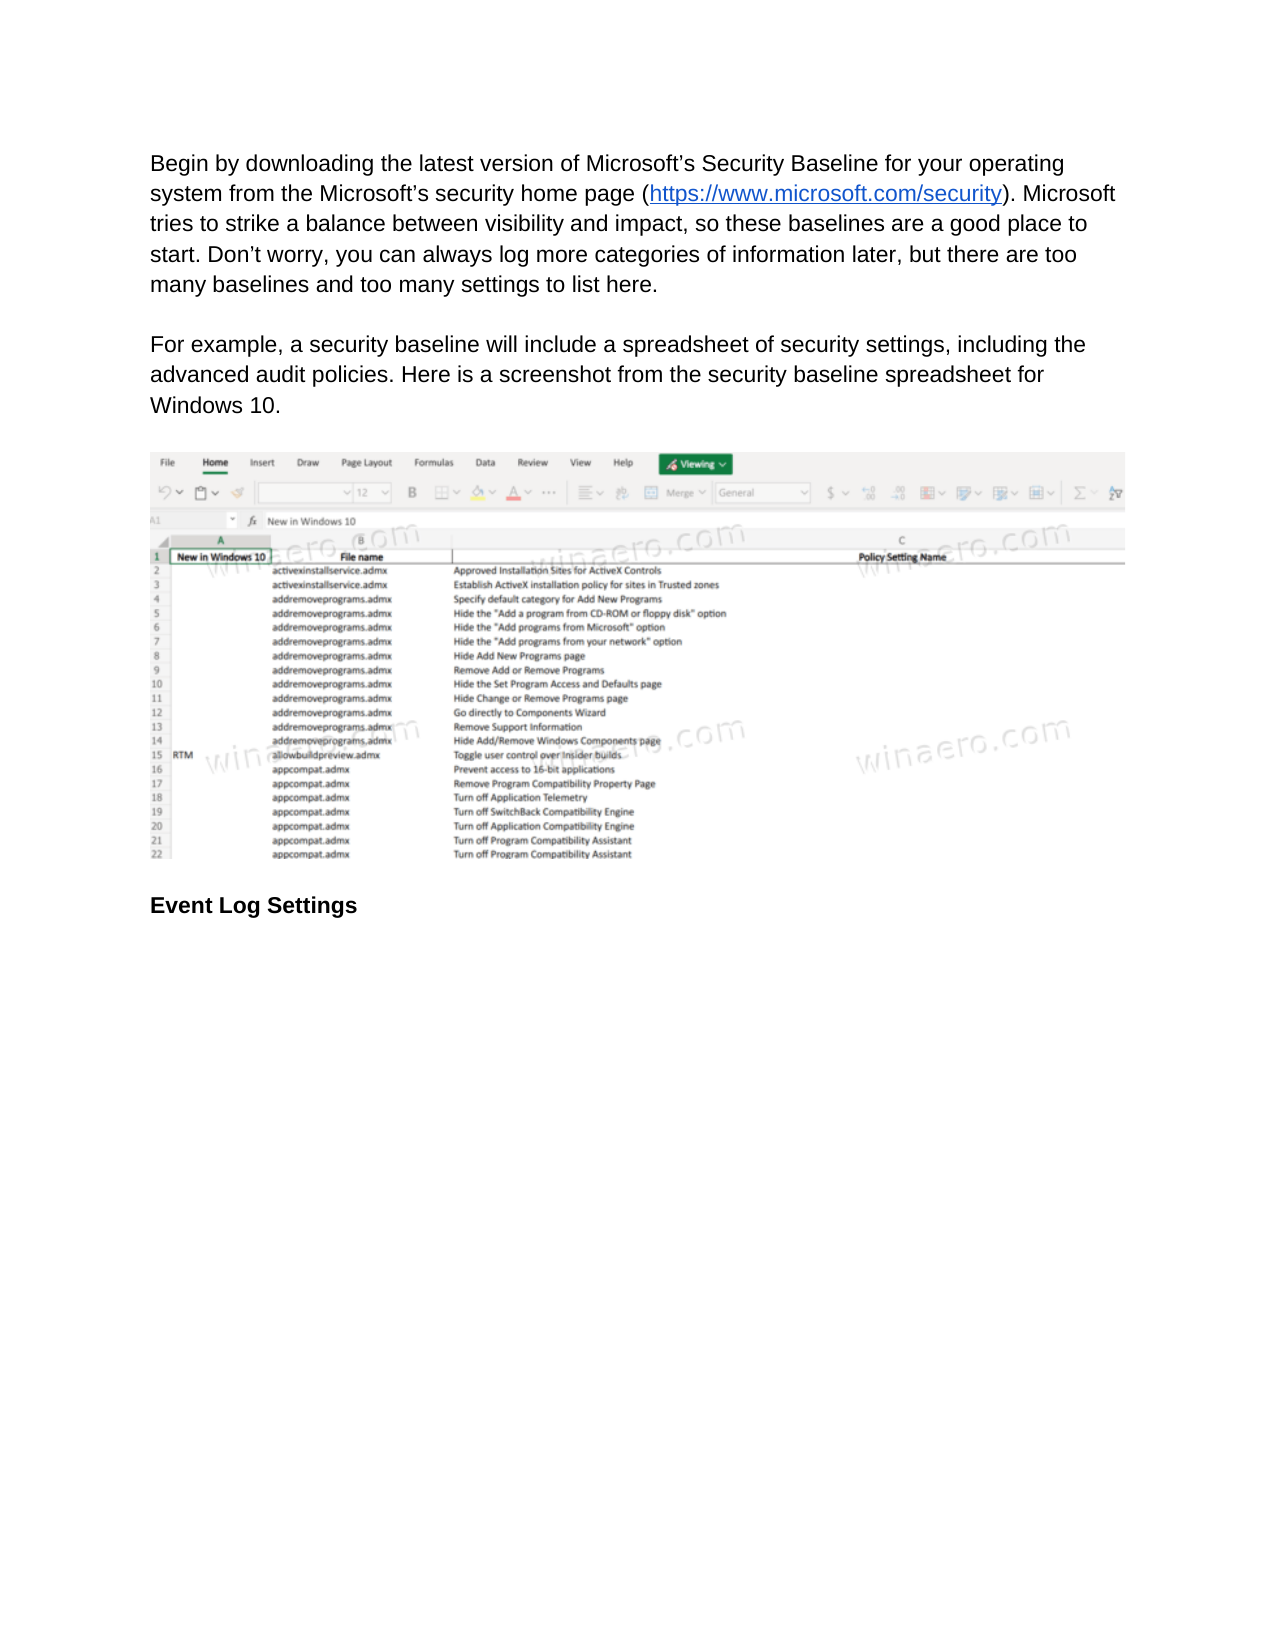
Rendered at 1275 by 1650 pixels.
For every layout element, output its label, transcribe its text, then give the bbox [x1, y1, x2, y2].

text Event Log Settings [150, 892, 1125, 919]
text For example, a security baseline will include a spreadsheet of security settings, including the advanced audit policies. Here is a screenshot from the security baseline spreadsheet for Windows 10. [150, 331, 1125, 418]
text Begin by downloading the latest version of Microsoft’s Security Baseline for your operating system from the Microsoft’s security home page (https://www.microsoft.com/security). Microsoft tries to strike a balance between visibility and impact, so these baselines are a good place to start. Don’t worry, you can always log more categories of information later, but there are too many baselines and too many settings to list here. [150, 150, 1125, 297]
picture [150, 452, 1125, 859]
